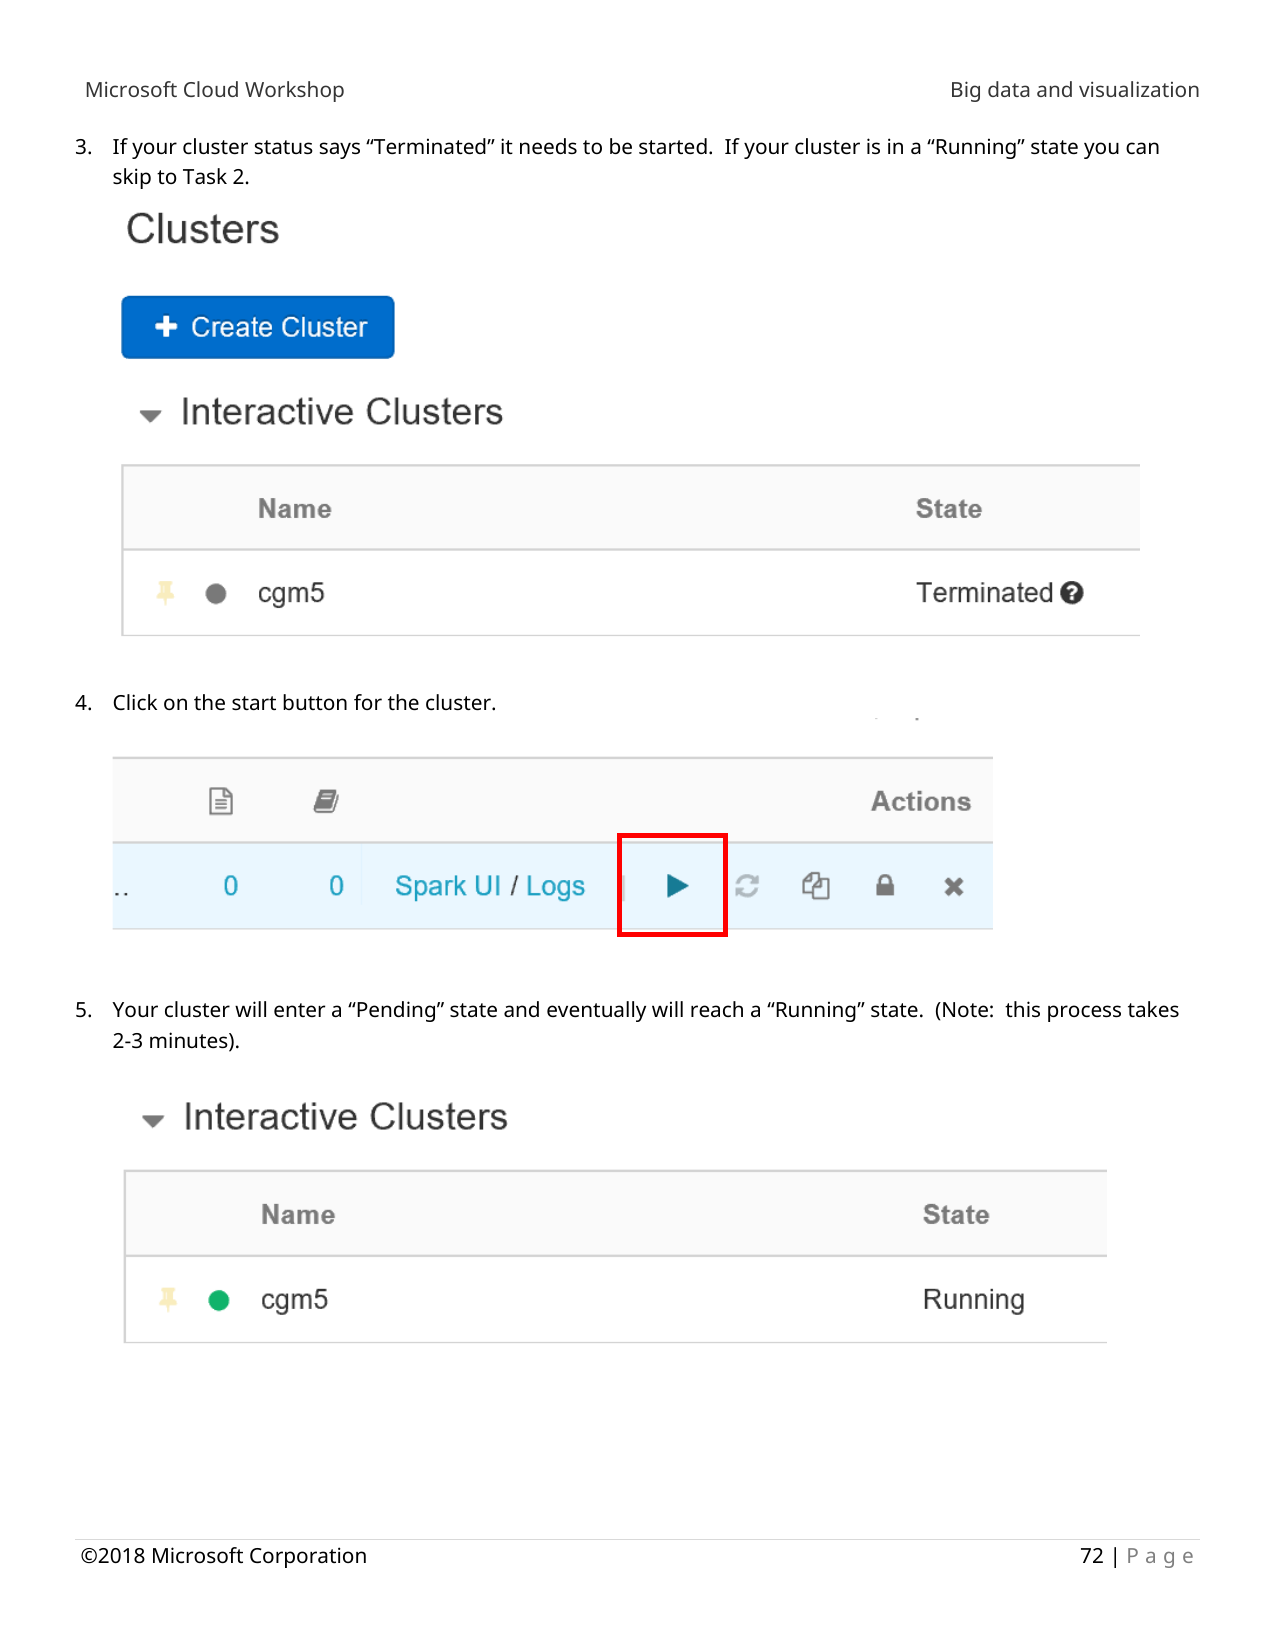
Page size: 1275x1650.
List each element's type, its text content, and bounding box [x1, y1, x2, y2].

picture [112, 1087, 1107, 1368]
picture [112, 193, 1140, 656]
picture [112, 718, 993, 993]
